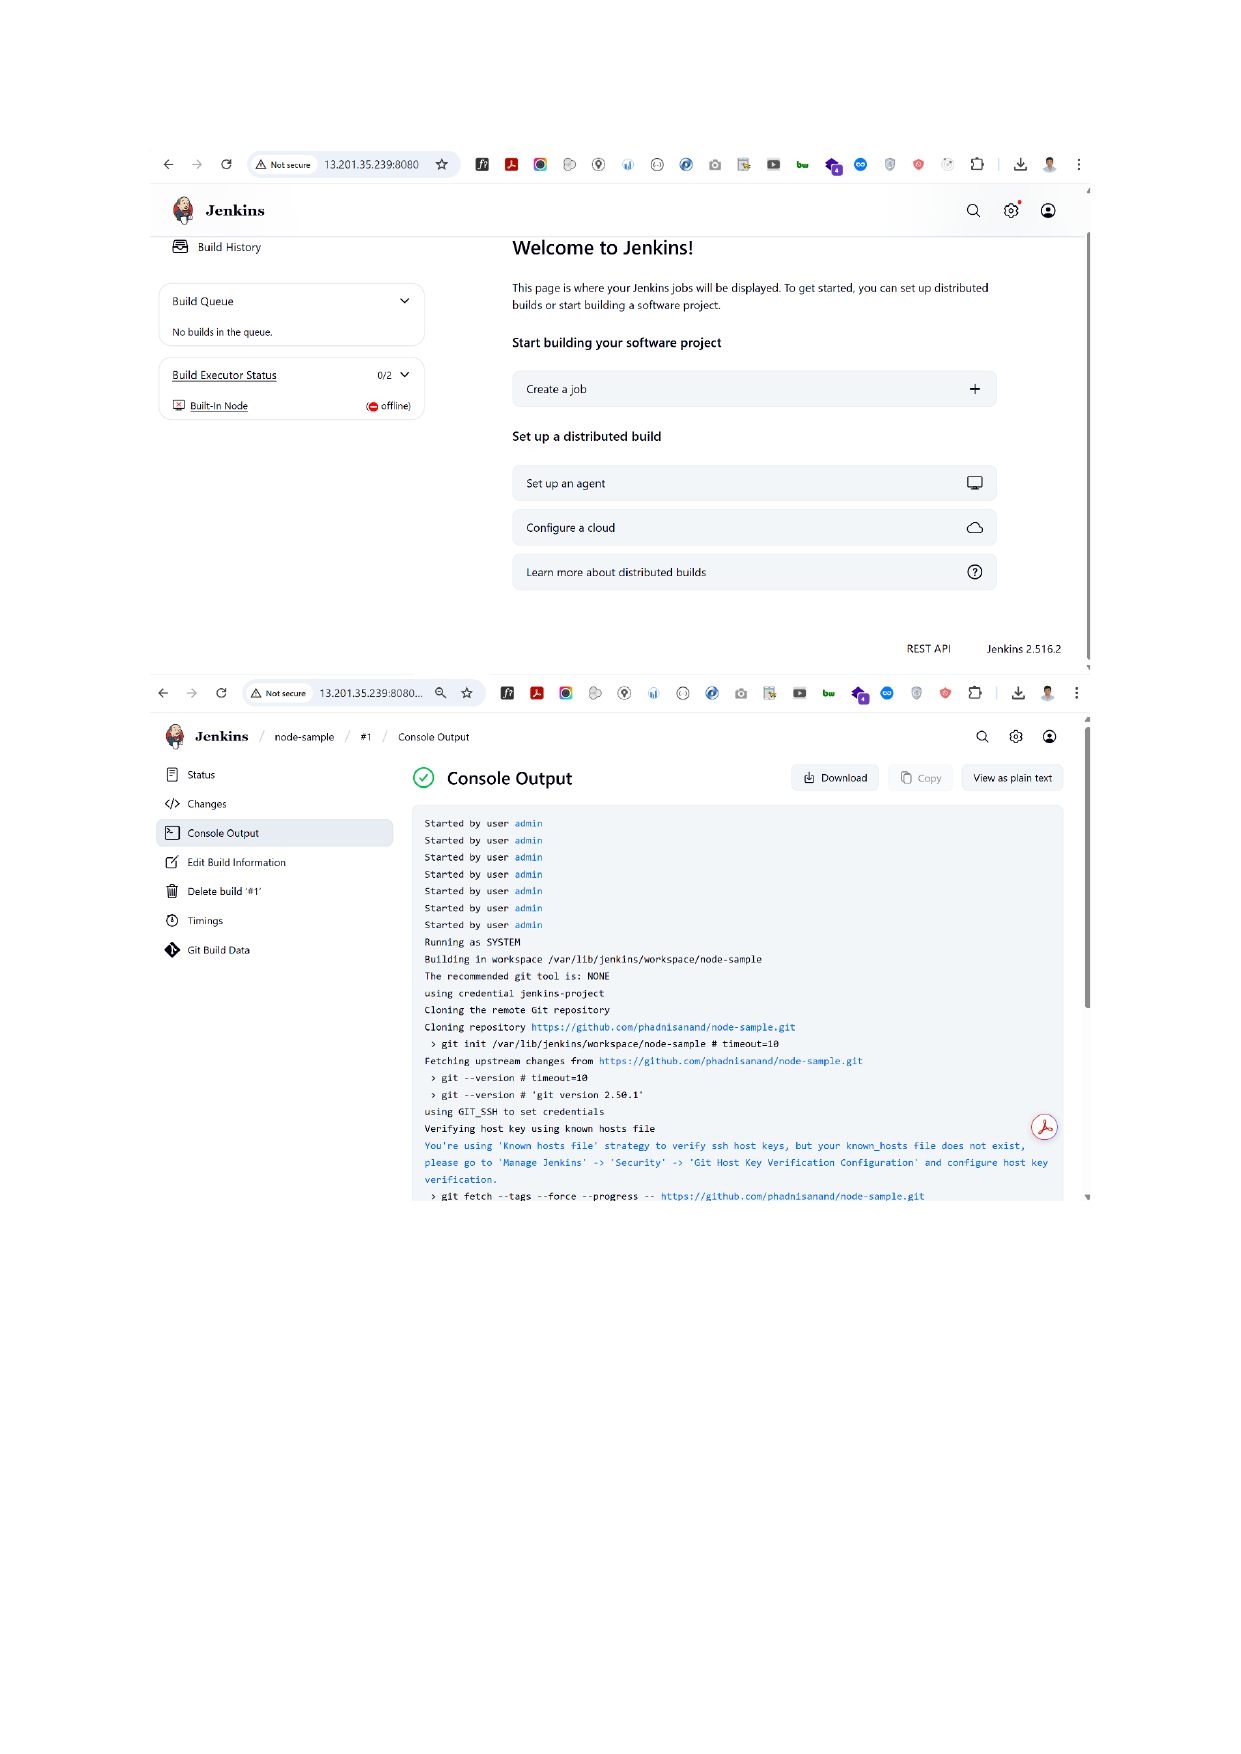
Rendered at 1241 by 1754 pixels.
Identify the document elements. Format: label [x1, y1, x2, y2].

picture [150, 150, 1091, 670]
picture [150, 674, 1091, 1201]
